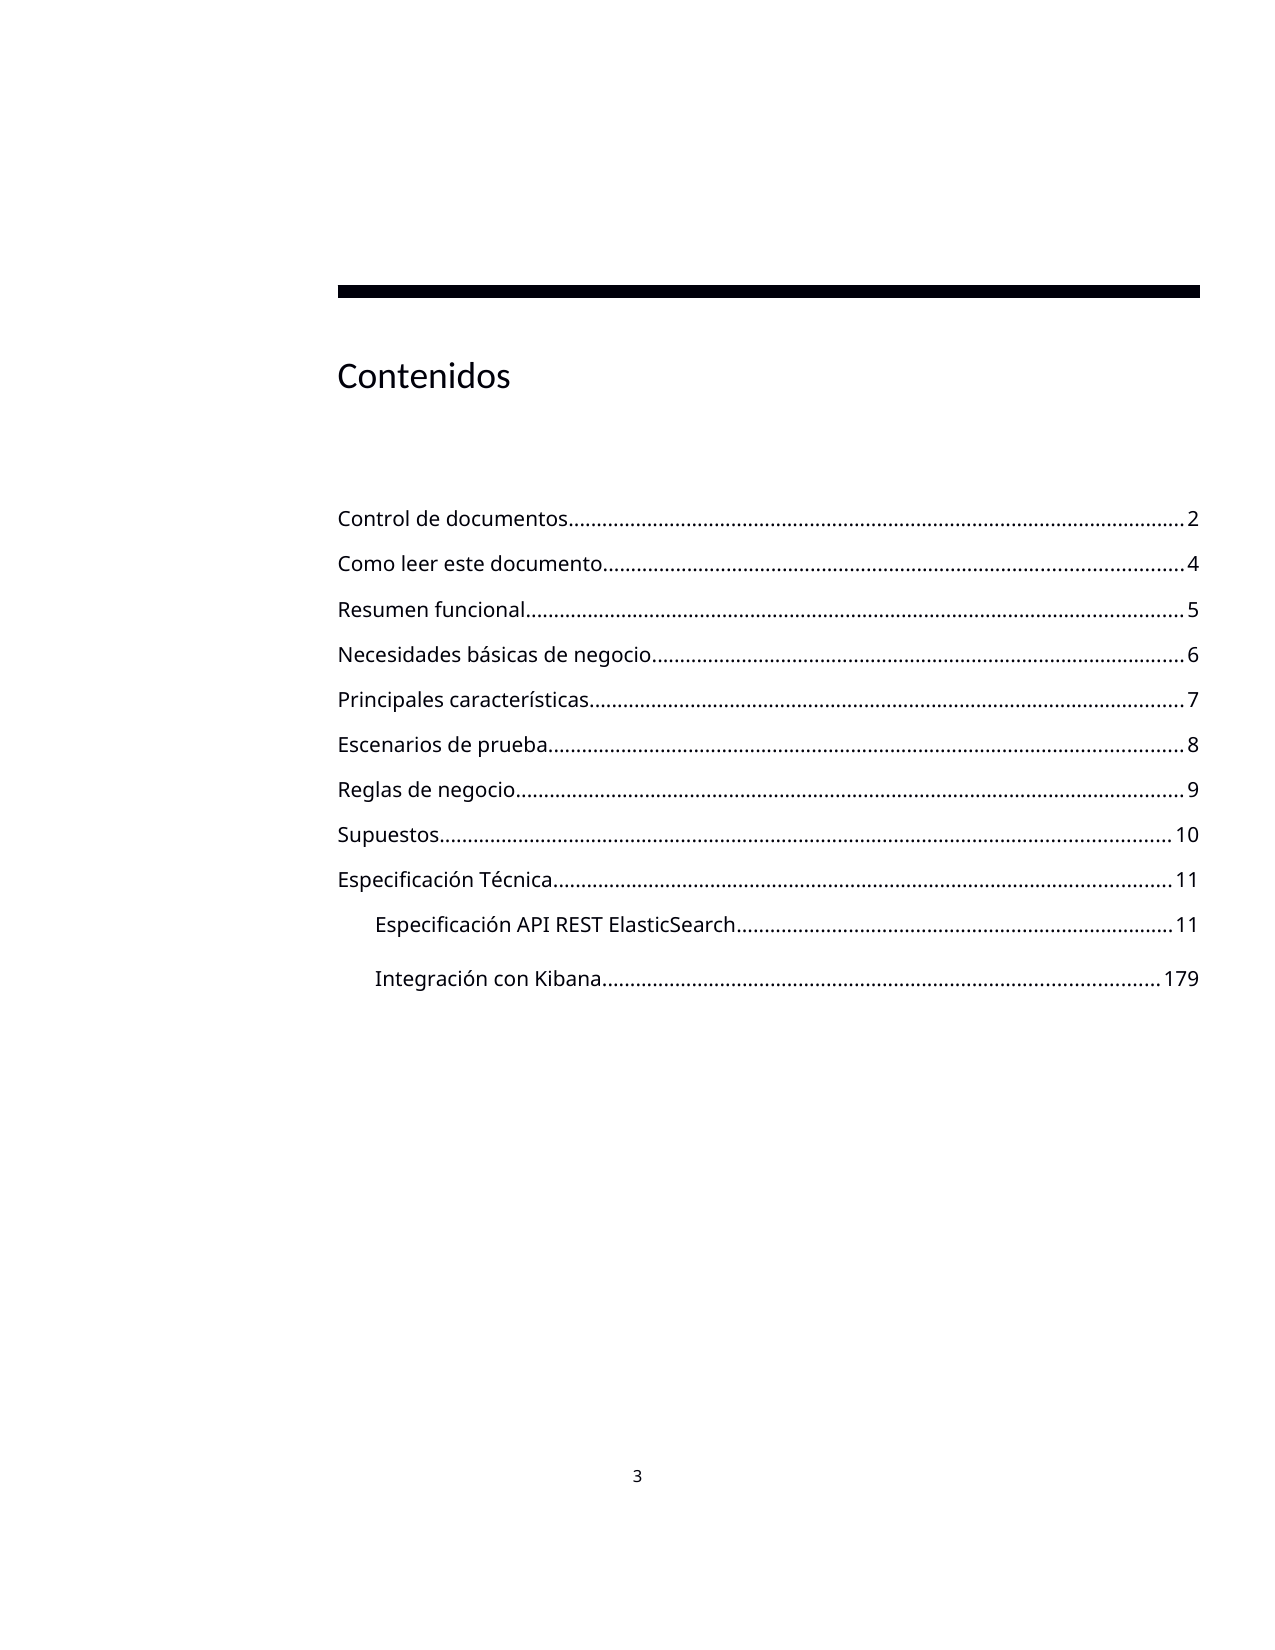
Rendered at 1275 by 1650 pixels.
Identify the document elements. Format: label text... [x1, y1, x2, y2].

text Especificación Técnica 11 [337, 865, 1200, 894]
text Especificación API REST ElasticSearch 11 [375, 910, 1200, 939]
text Escenarios de prueba 8 [337, 730, 1200, 758]
text Principales características 7 [337, 685, 1200, 713]
text Integración con Kibana. 179 [375, 964, 1200, 992]
text Reglas de negocio 9 [337, 775, 1200, 803]
text Necesidades básicas de negocio 6 [337, 640, 1200, 668]
text Resumen funcional 5 [337, 595, 1200, 623]
subtitle Contenidos [337, 286, 1200, 398]
text Control de documentos 2 [337, 504, 1200, 533]
text Supuestos 10 [337, 820, 1200, 849]
text Como leer este documento 4 [337, 549, 1200, 578]
